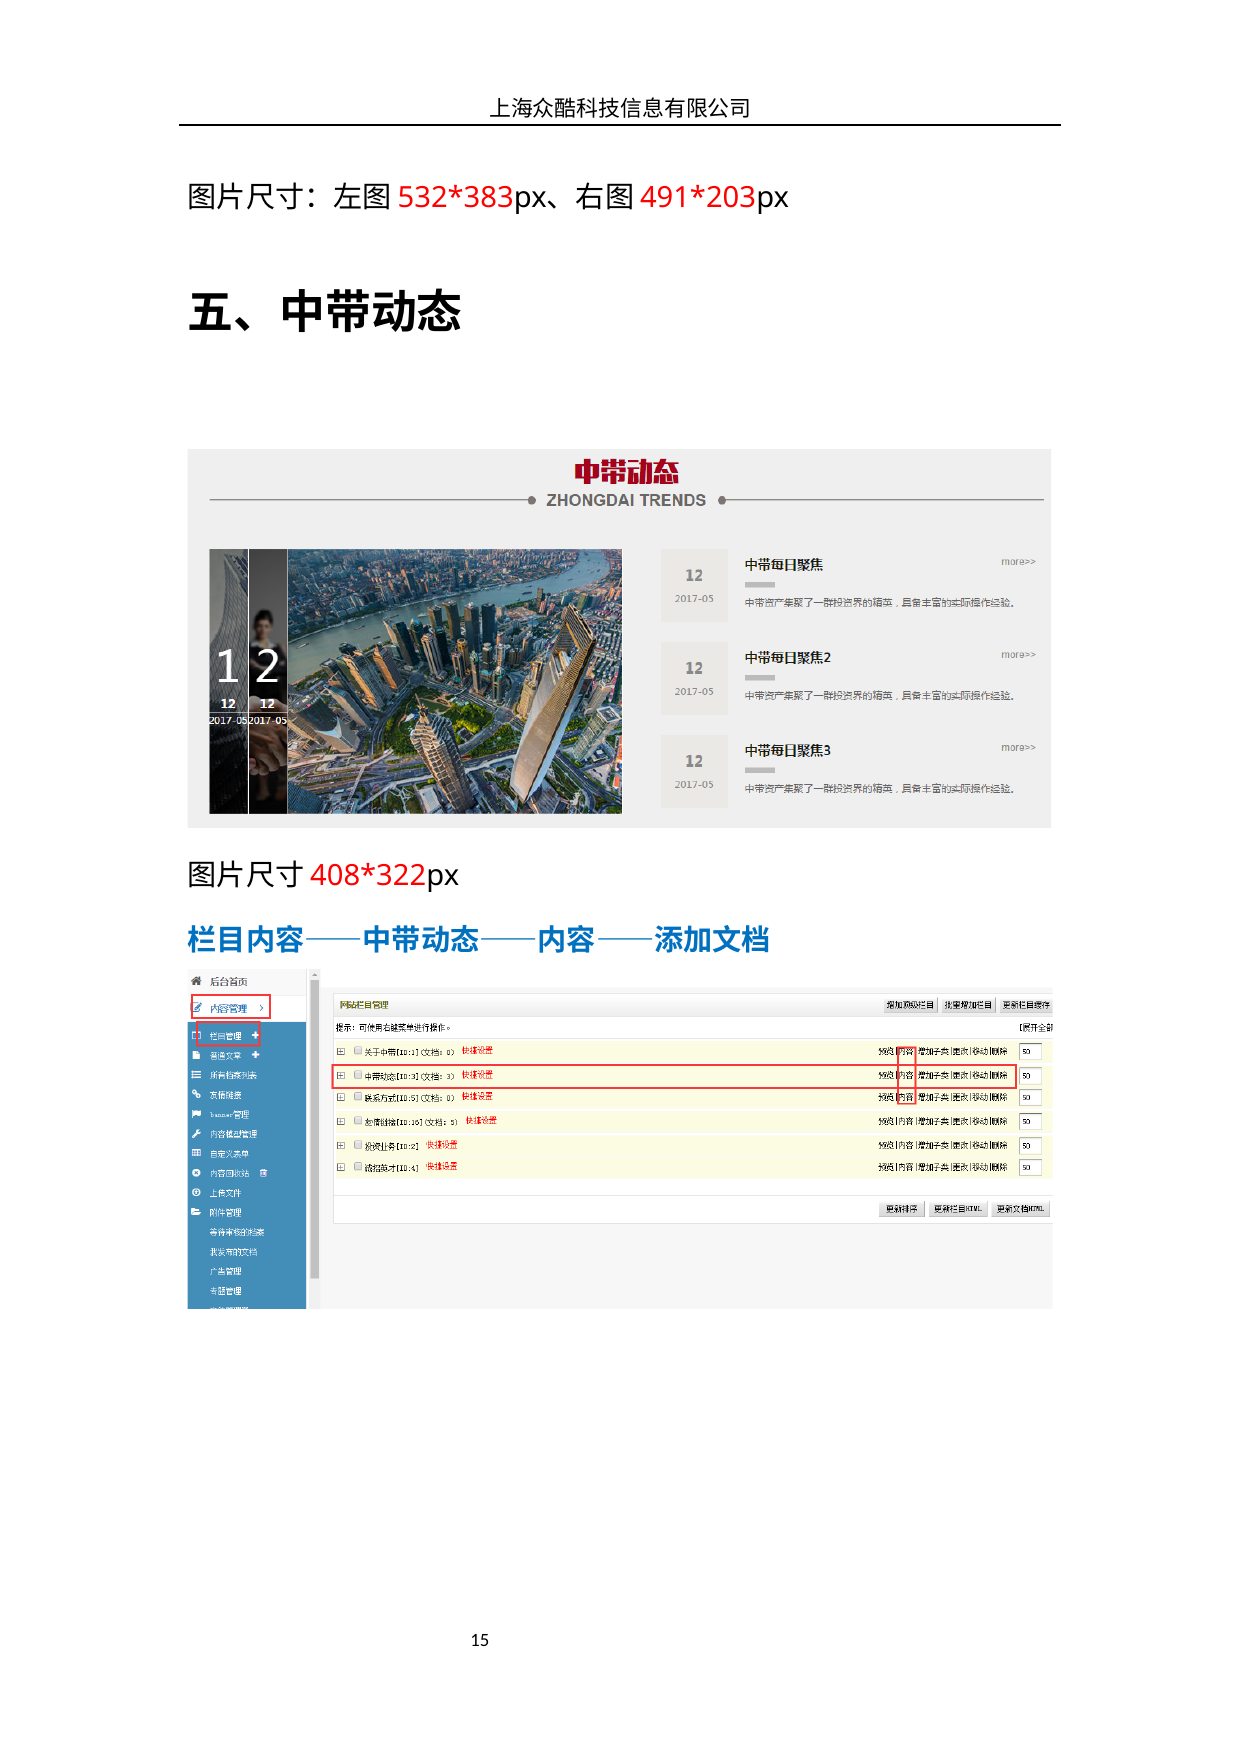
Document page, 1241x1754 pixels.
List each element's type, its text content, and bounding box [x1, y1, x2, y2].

picture [187, 449, 1052, 828]
subtitle 中带动态 [187, 259, 1053, 357]
text 图片尺寸：左图532*383px、右图491*203px [187, 162, 1053, 227]
text 图片尺寸408*322px [187, 840, 1053, 905]
text 栏目内容——中带动态——内容——添加文档 [187, 905, 1053, 969]
picture [187, 969, 1053, 1309]
